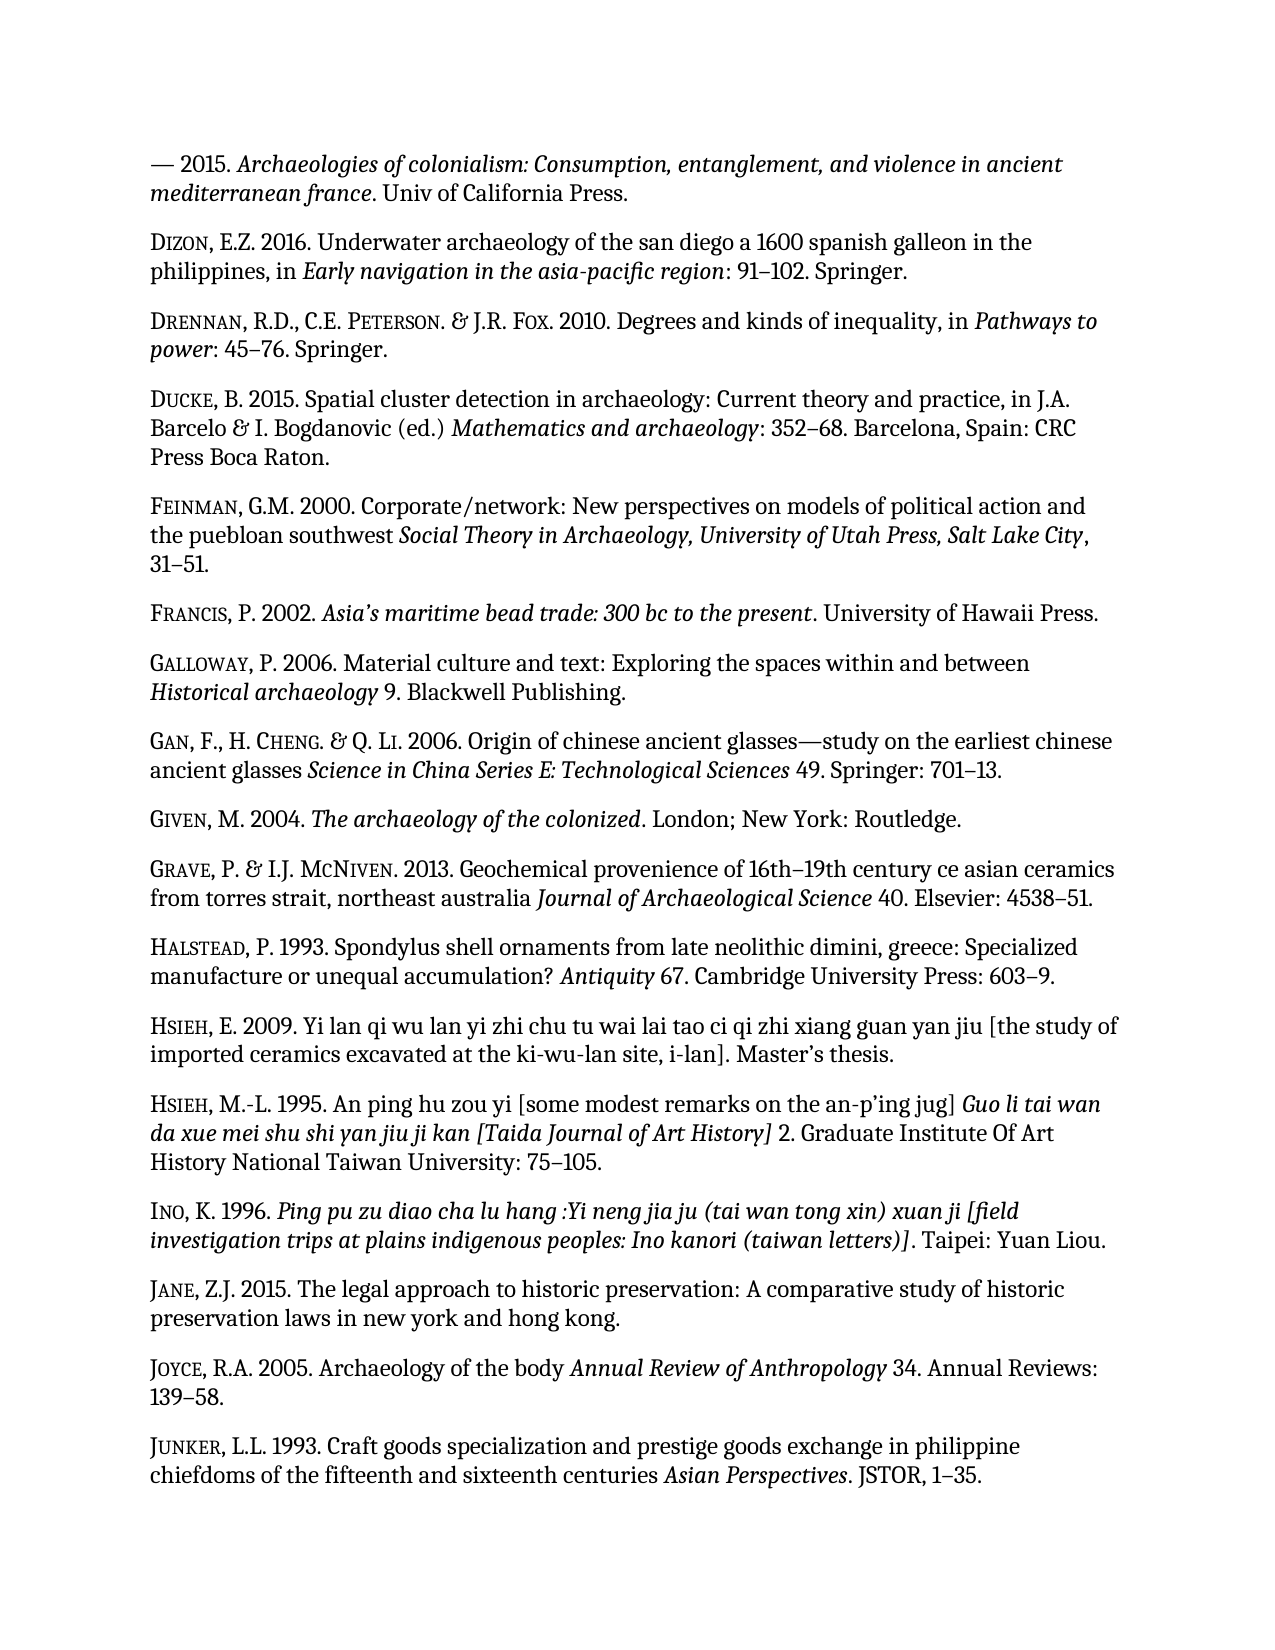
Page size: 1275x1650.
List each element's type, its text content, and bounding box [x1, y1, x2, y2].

text Halstead, P. 1993. Spondylus shell ornaments from late neolithic dimini, greece: Specialized manufacture or unequal accumulation? Antiquity 67. Cambridge University Press: 603–9. [150, 933, 1125, 991]
text — 2015. Archaeologies of colonialism: Consumption, entanglement, and violence in ancient mediterranean france. Univ of California Press. [150, 150, 1125, 207]
text Given, M. 2004. The archaeology of the colonized. London; New York: Routledge. [150, 805, 1125, 834]
text Junker, L.L. 1993. Craft goods specialization and prestige goods exchange in philippine chiefdoms of the fifteenth and sixteenth centuries Asian Perspectives. JSTOR, 1–35. [150, 1432, 1125, 1489]
text Galloway, P. 2006. Material culture and text: Exploring the spaces within and between Historical archaeology 9. Blackwell Publishing. [150, 649, 1125, 706]
text Hsieh, M.-L. 1995. An ping hu zou yi [some modest remarks on the an-p’ing jug] Guo li tai wan da xue mei shu shi yan jiu ji kan [Taida Journal of Art History] 2. Graduate Institute Of Art History National Taiwan University: 75–105. [150, 1090, 1125, 1176]
text Ducke, B. 2015. Spatial cluster detection in archaeology: Current theory and practice, in J.A. Barcelo & I. Bogdanovic (ed.) Mathematics and archaeology: 352–68. Barcelona, Spain: CRC Press Boca Raton. [150, 385, 1125, 471]
text Francis, P. 2002. Asia’s maritime bead trade: 300 bc to the present. University of Hawaii Press. [150, 599, 1125, 628]
text Grave, P. & I.J. McNiven. 2013. Geochemical provenience of 16th–19th century ce asian ceramics from torres strait, northeast australia Journal of Archaeological Science 40. Elsevier: 4538–51. [150, 855, 1125, 912]
text Hsieh, E. 2009. Yi lan qi wu lan yi zhi chu tu wai lai tao ci qi zhi xiang guan yan jiu [the study of imported ceramics excavated at the ki-wu-lan site, i-lan]. Master’s thesis. [150, 1012, 1125, 1069]
text Ino, K. 1996. Ping pu zu diao cha lu hang :Yi neng jia ju (tai wan tong xin) xuan ji [field investigation trips at plains indigenous peoples: Ino kanori (taiwan letters)]. Taipei: Yuan Liou. [150, 1197, 1125, 1254]
text Feinman, G.M. 2000. Corporate/network: New perspectives on models of political action and the puebloan southwest Social Theory in Archaeology, University of Utah Press, Salt Lake City, 31–51. [150, 492, 1125, 578]
text Jane, Z.J. 2015. The legal approach to historic preservation: A comparative study of historic preservation laws in new york and hong kong. [150, 1275, 1125, 1333]
text Drennan, R.D., C.E. Peterson. & J.R. Fox. 2010. Degrees and kinds of inequality, in Pathways to power: 45–76. Springer. [150, 307, 1125, 364]
text Joyce, R.A. 2005. Archaeology of the body Annual Review of Anthropology 34. Annual Reviews: 139–58. [150, 1354, 1125, 1411]
text Dizon, E.Z. 2016. Underwater archaeology of the san diego a 1600 spanish galleon in the philippines, in Early navigation in the asia-pacific region: 91–102. Springer. [150, 228, 1125, 286]
text Gan, F., H. Cheng. & Q. Li. 2006. Origin of chinese ancient glasses—study on the earliest chinese ancient glasses Science in China Series E: Technological Sciences 49. Springer: 701–13. [150, 727, 1125, 784]
